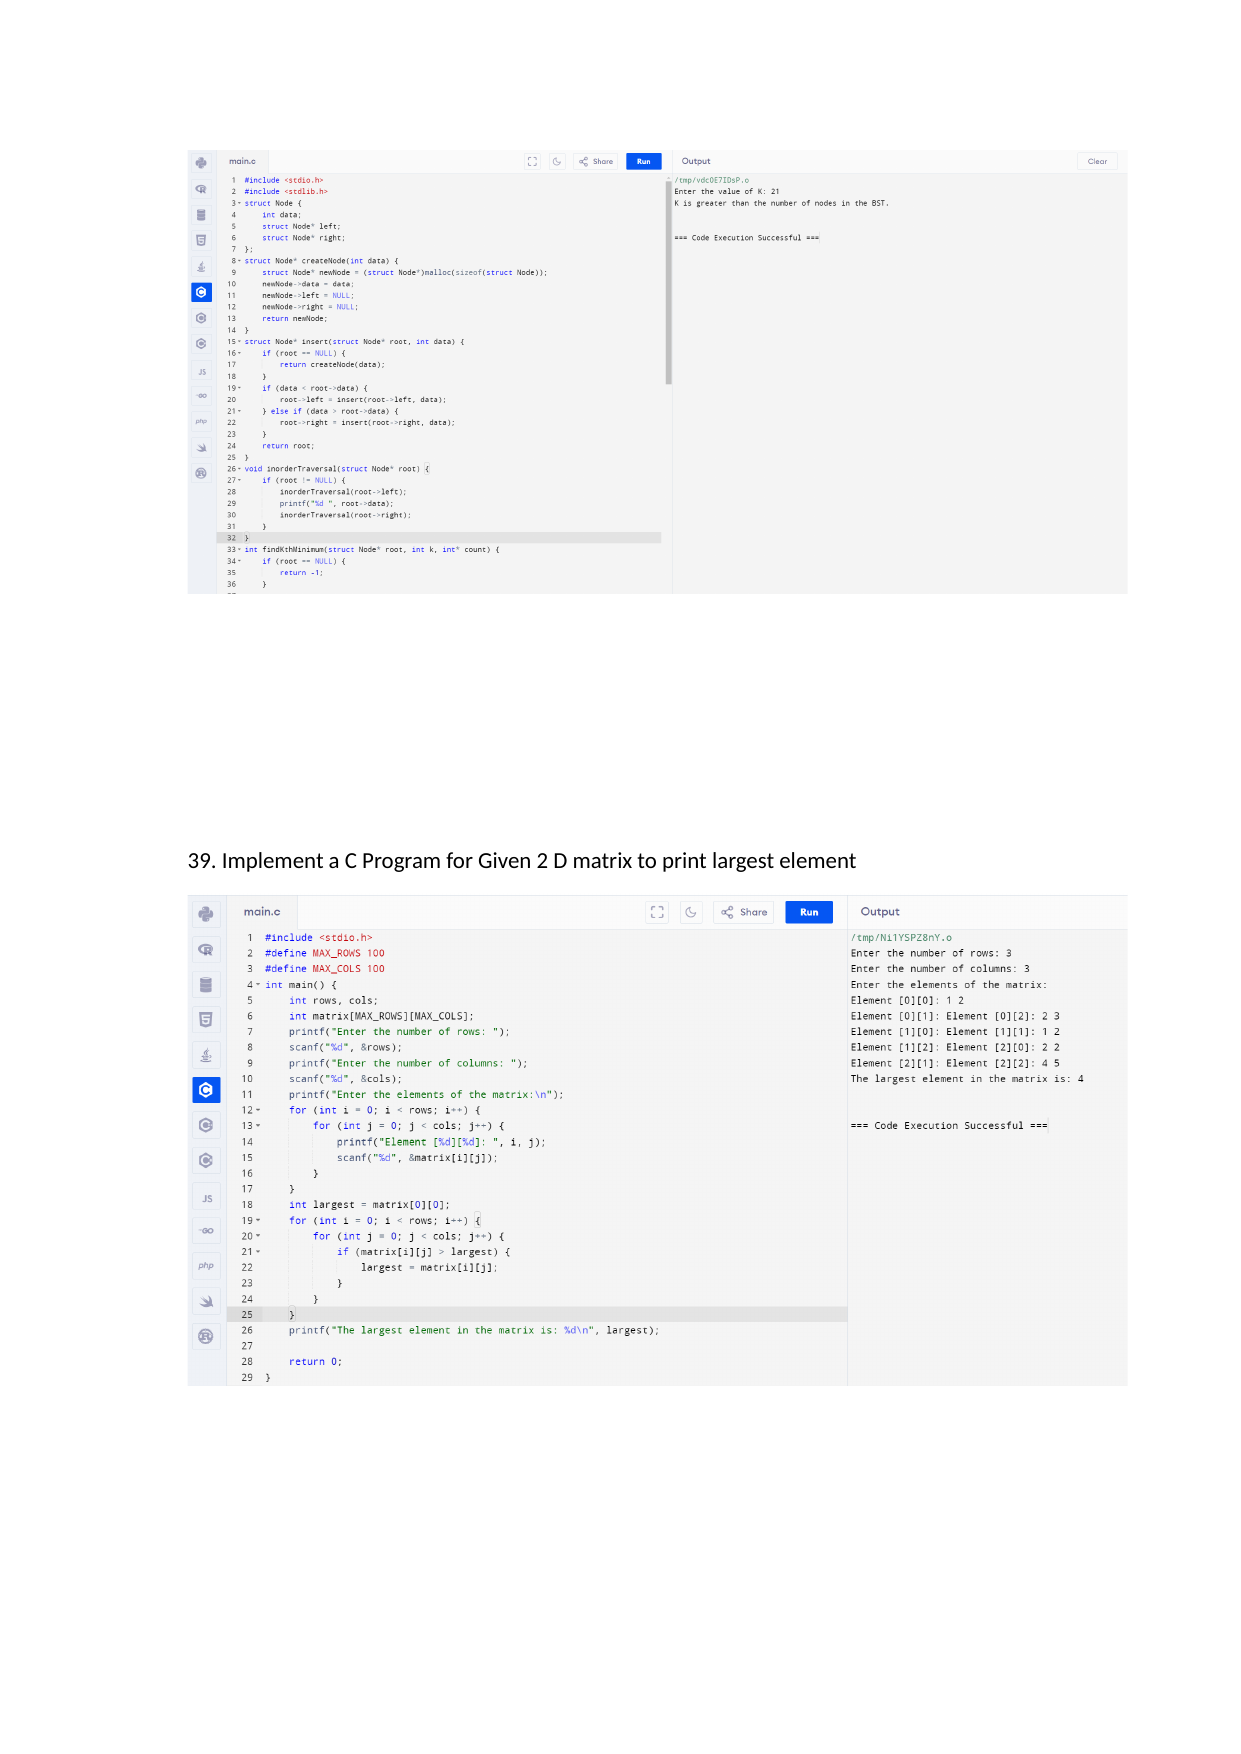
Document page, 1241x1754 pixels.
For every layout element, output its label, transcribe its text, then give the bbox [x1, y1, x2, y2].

picture [187, 893, 1128, 1386]
text 39. Implement a C Program for Given 2 D matrix to print largest element [187, 847, 1090, 874]
picture [187, 150, 1128, 594]
